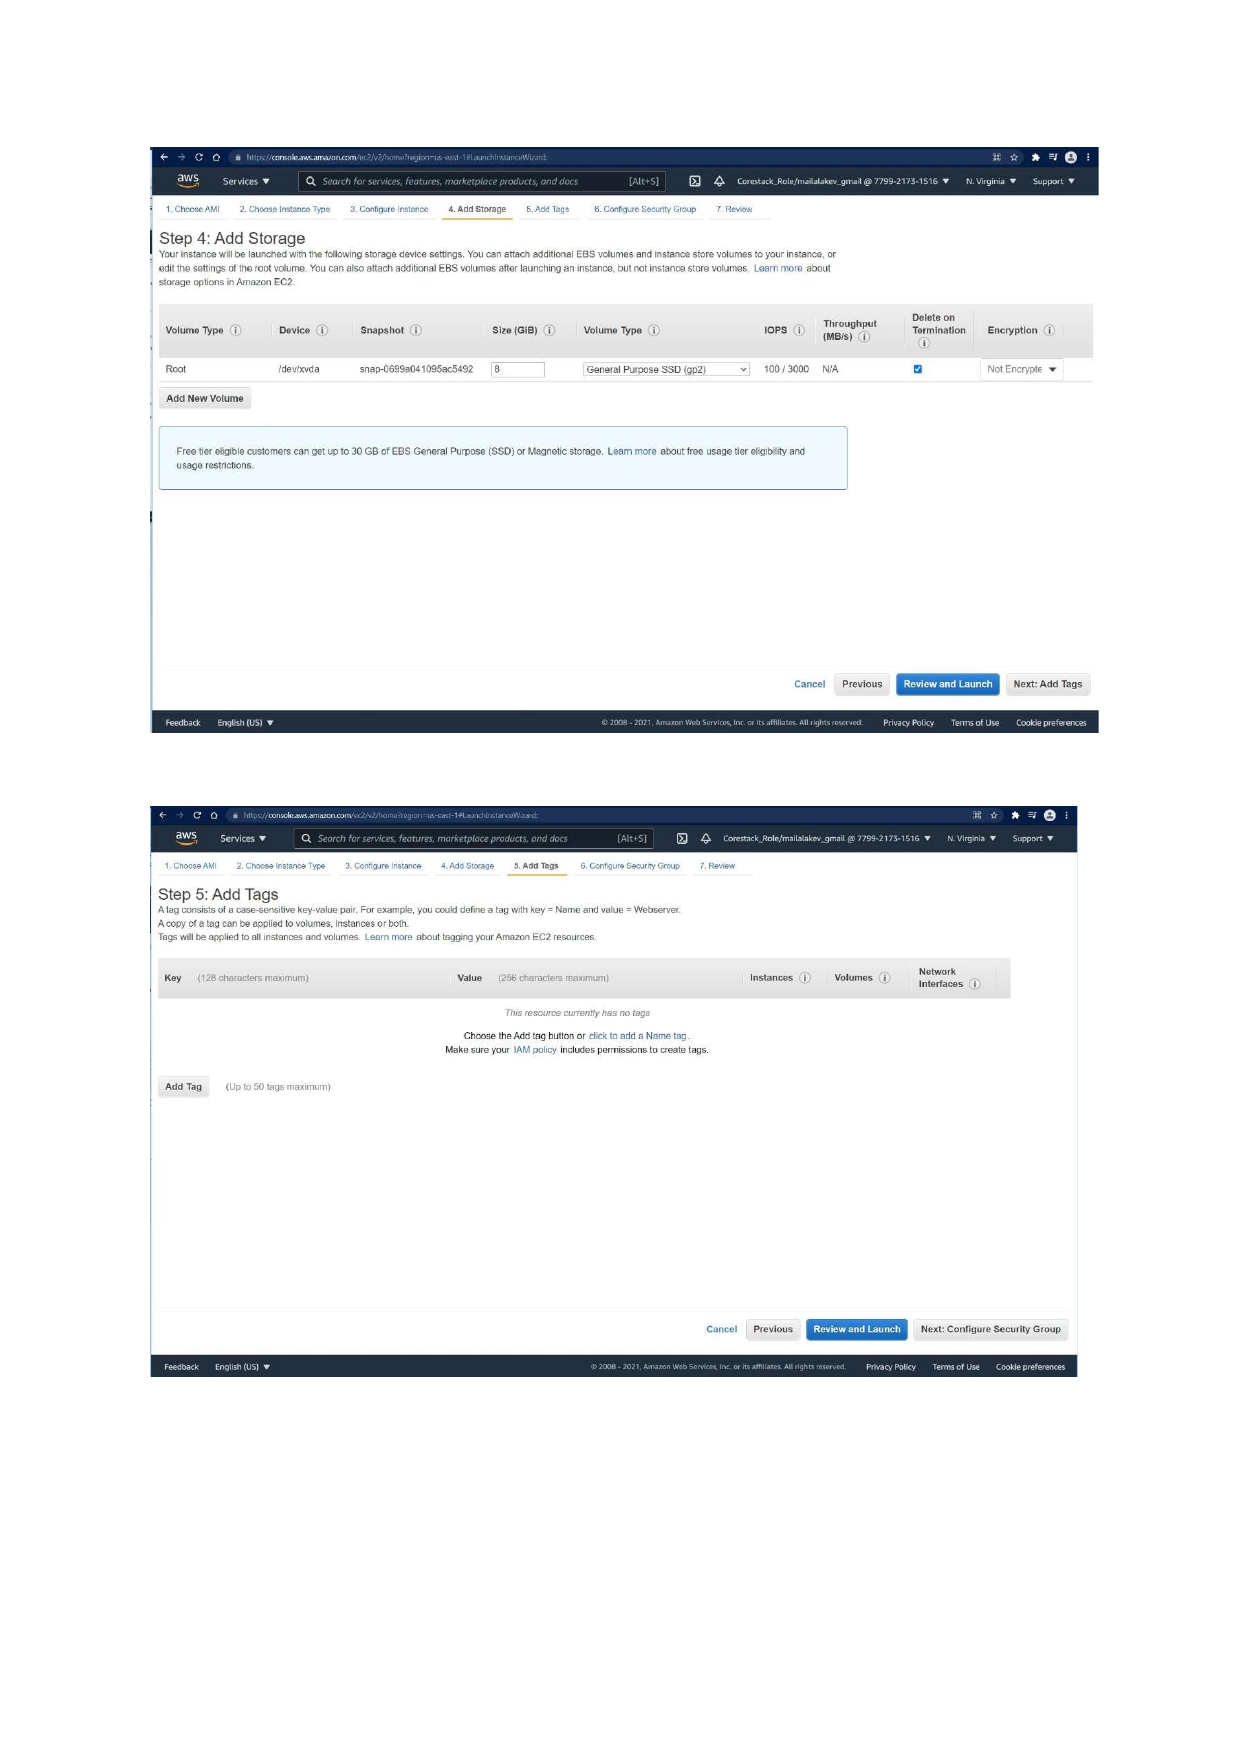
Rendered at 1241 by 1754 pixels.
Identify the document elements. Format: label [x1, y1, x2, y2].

picture [150, 147, 1099, 733]
picture [150, 806, 1078, 1377]
